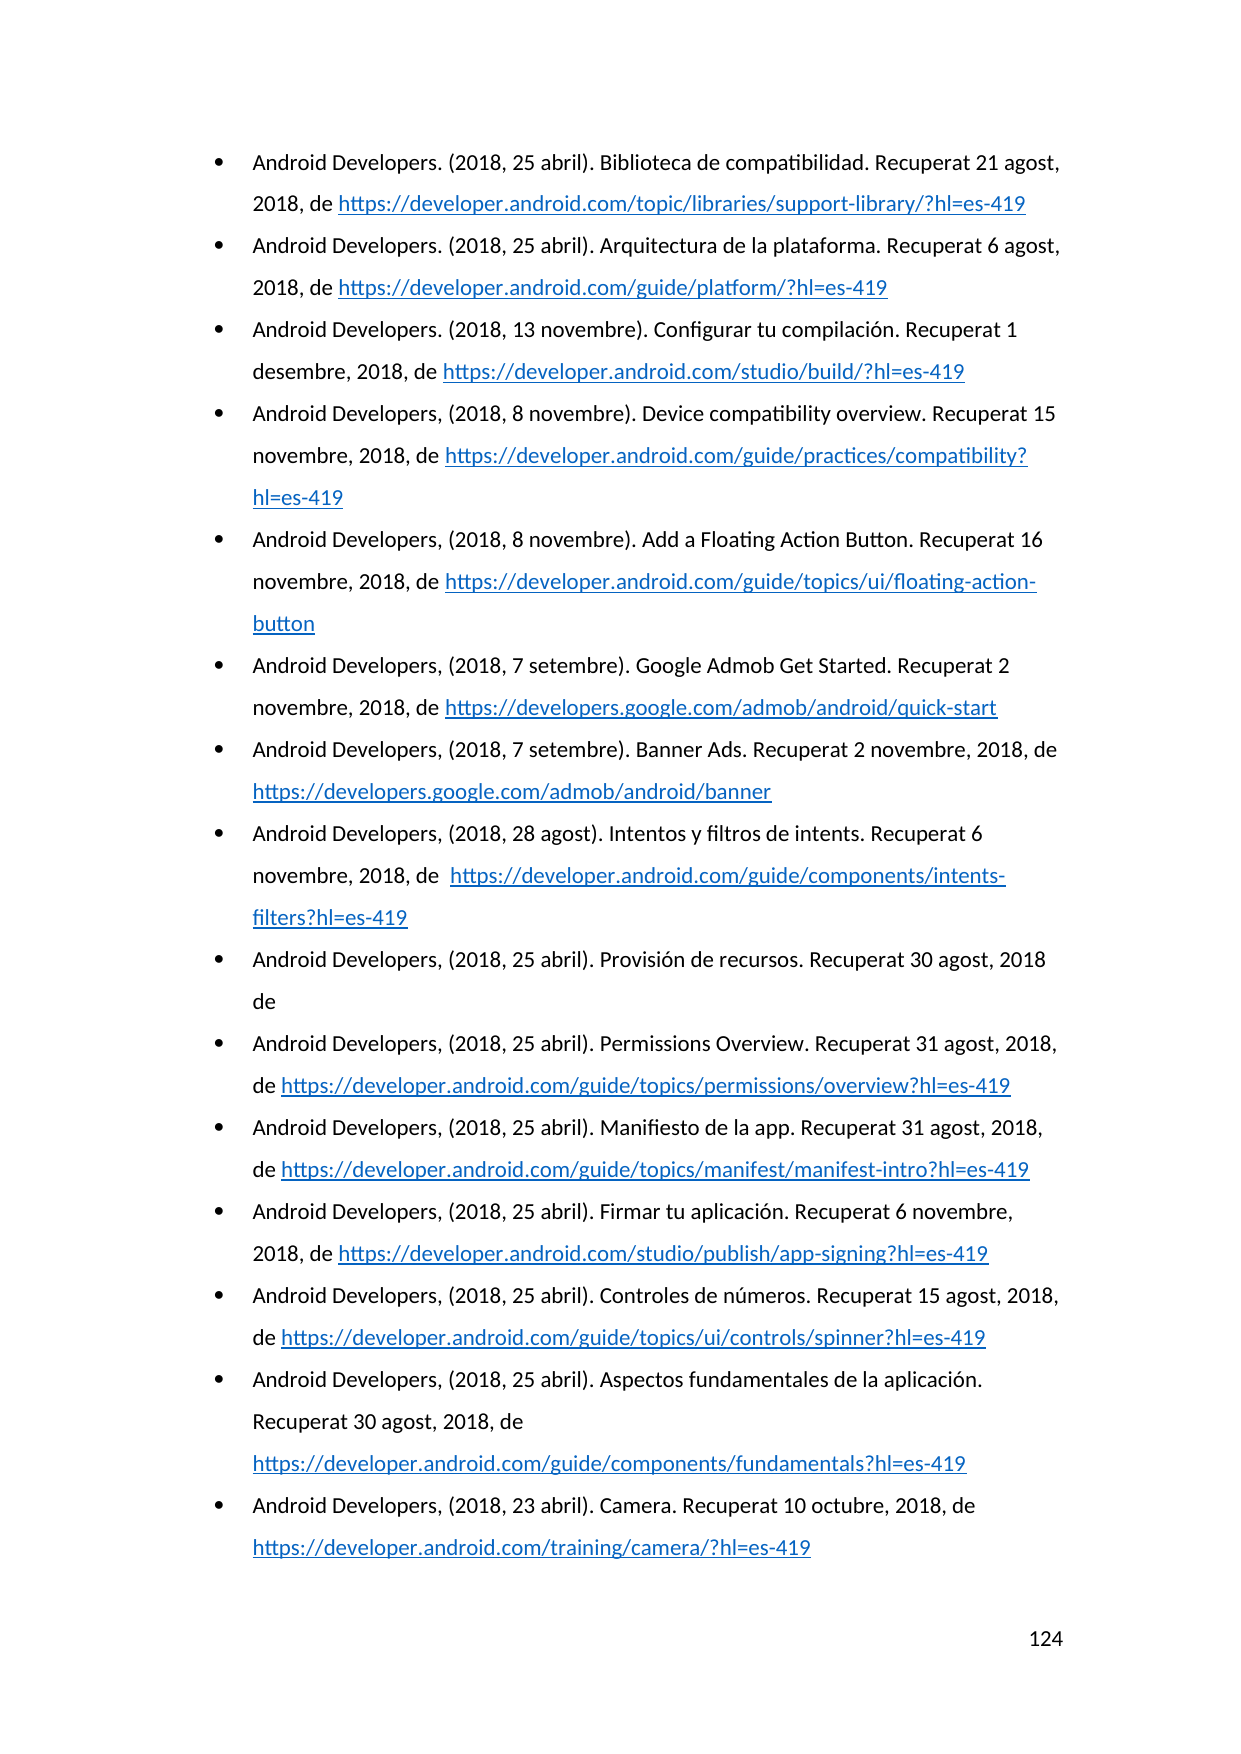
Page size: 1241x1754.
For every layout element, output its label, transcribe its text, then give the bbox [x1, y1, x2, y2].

list Android Developers, (2018, 7 setembre). Banner Ads. Recuperat 2 novembre, 2018, de https://developers.google.com/admob/android/banner [215, 735, 1063, 805]
list Android Developers, (2018, 25 abril). Aspectos fundamentales de la aplicación. Recuperat 30 agost, 2018, de https://developer.android.com/guide/components/fundamentals?hl=es-419 [215, 1365, 1063, 1477]
list Android Developers, (2018, 23 abril). Camera. Recuperat 10 octubre, 2018, de https://developer.android.com/training/camera/?hl=es-419 [215, 1491, 1063, 1561]
list Android Developers, (2018, 25 abril). Permissions Overview. Recuperat 31 agost, 2018, de https://developer.android.com/guide/topics/permissions/overview?hl=es-419 [215, 1029, 1063, 1099]
list Android Developers, (2018, 8 novembre). Device compatibility overview. Recuperat 15 novembre, 2018, de https://developer.android.com/guide/practices/compatibility?hl=es-419 [215, 399, 1063, 511]
list Android Developers, (2018, 25 abril). Provisión de recursos. Recuperat 30 agost, 2018 de [215, 945, 1063, 1015]
list Android Developers, (2018, 25 abril). Firmar tu aplicación. Recuperat 6 novembre, 2018, de https://developer.android.com/studio/publish/app-signing?hl=es-419 [215, 1197, 1063, 1267]
list Android Developers, (2018, 28 agost). Intentos y filtros de intents. Recuperat 6 novembre, 2018, de https://developer.android.com/guide/components/intents-filters?hl=es-419 [215, 819, 1063, 931]
list Android Developers, (2018, 7 setembre). Google Admob Get Started. Recuperat 2 novembre, 2018, de https://developers.google.com/admob/android/quick-start [215, 651, 1063, 721]
list Android Developers, (2018, 8 novembre). Add a Floating Action Button. Recuperat 16 novembre, 2018, de https://developer.android.com/guide/topics/ui/floating-action-button [215, 525, 1063, 637]
list Android Developers. (2018, 25 abril). Arquitectura de la plataforma. Recuperat 6 agost, 2018, de https://developer.android.com/guide/platform/?hl=es-419 [215, 232, 1063, 302]
list Android Developers. (2018, 25 abril). Biblioteca de compatibilidad. Recuperat 21 agost, 2018, de https://developer.android.com/topic/libraries/support-library/?hl=es-419 [215, 148, 1063, 218]
list Android Developers. (2018, 13 novembre). Configurar tu compilación. Recuperat 1 desembre, 2018, de https://developer.android.com/studio/build/?hl=es-419 [215, 316, 1063, 386]
list Android Developers, (2018, 25 abril). Controles de números. Recuperat 15 agost, 2018, de https://developer.android.com/guide/topics/ui/controls/spinner?hl=es-419 [215, 1281, 1063, 1351]
list Android Developers, (2018, 25 abril). Manifiesto de la app. Recuperat 31 agost, 2018, de https://developer.android.com/guide/topics/manifest/manifest-intro?hl=es-419 [215, 1113, 1063, 1183]
